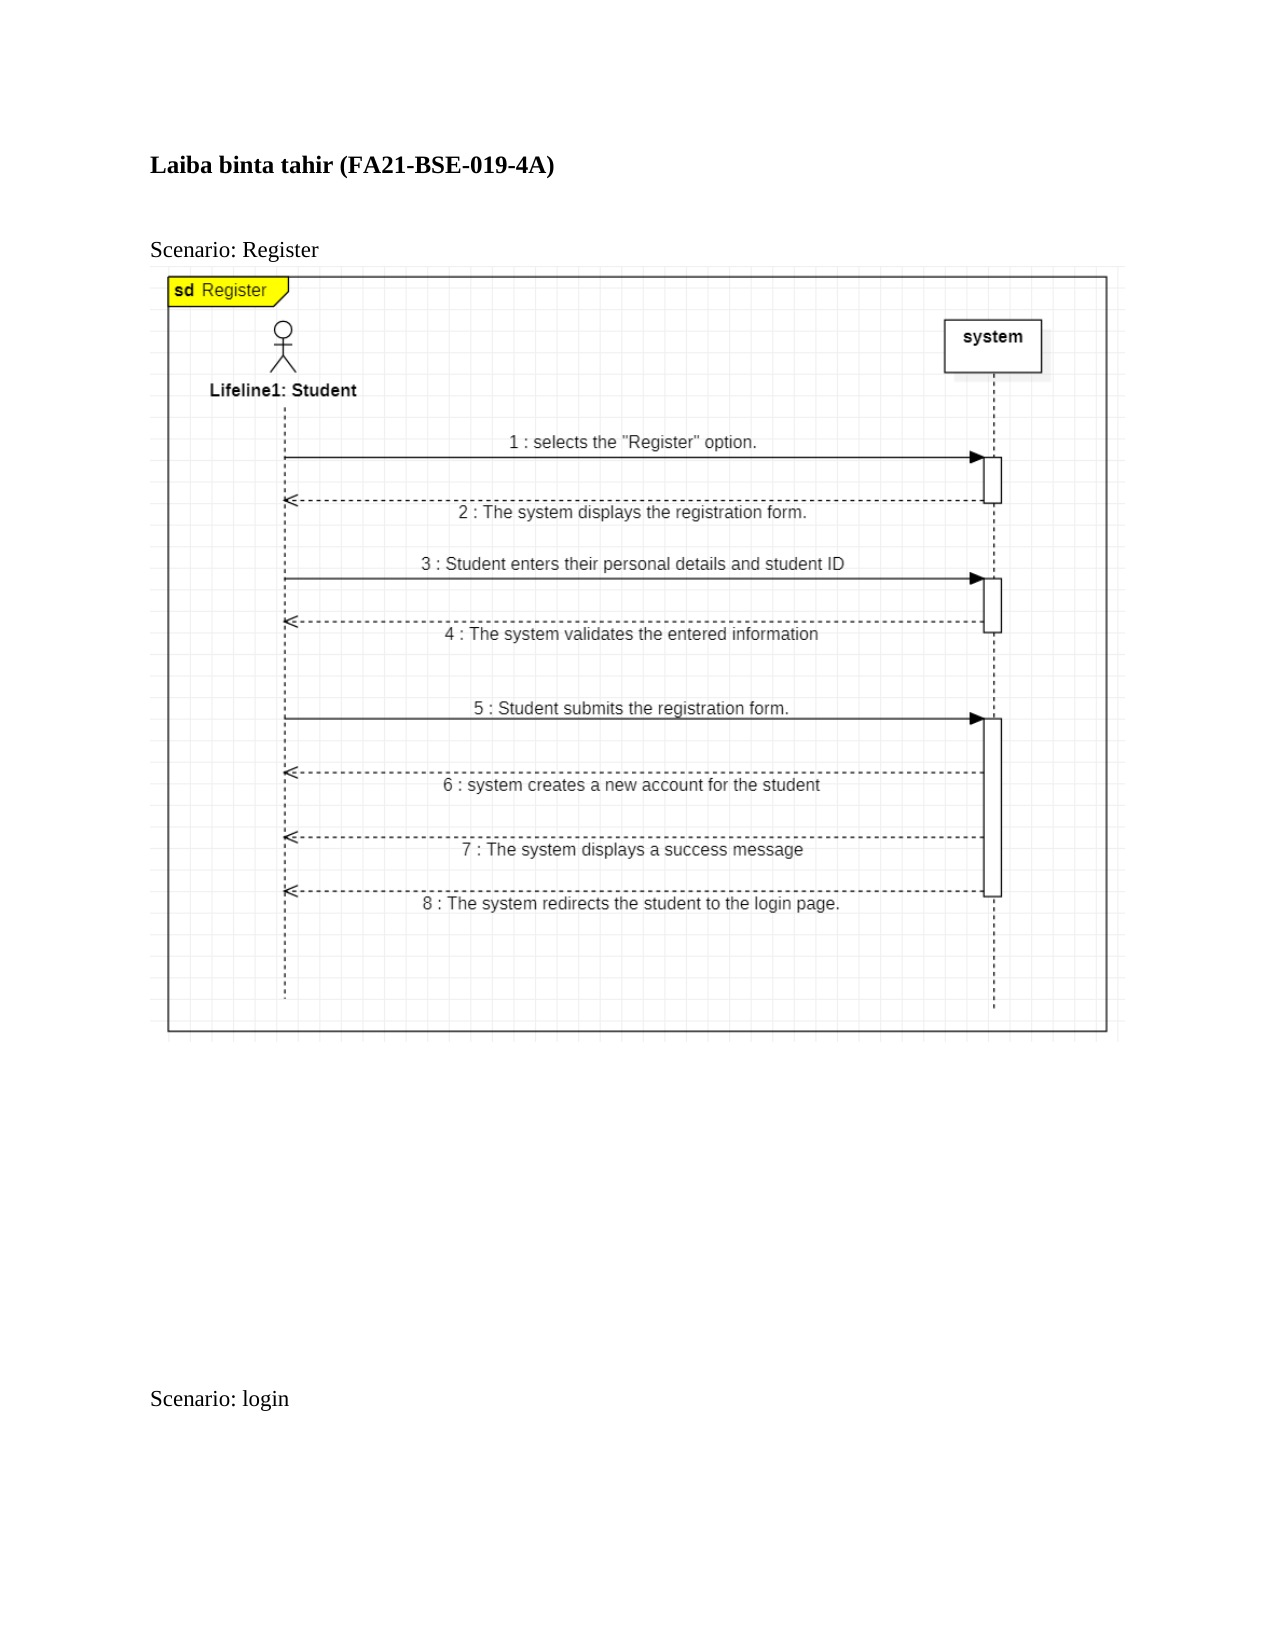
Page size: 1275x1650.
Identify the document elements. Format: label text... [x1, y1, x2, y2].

subtitle Laiba binta tahir (FA21-BSE-019-4A) [150, 150, 1125, 179]
subtitle Scenario: login [150, 1385, 1125, 1411]
subtitle Scenario: Register [150, 236, 1125, 262]
picture [150, 266, 1125, 1042]
